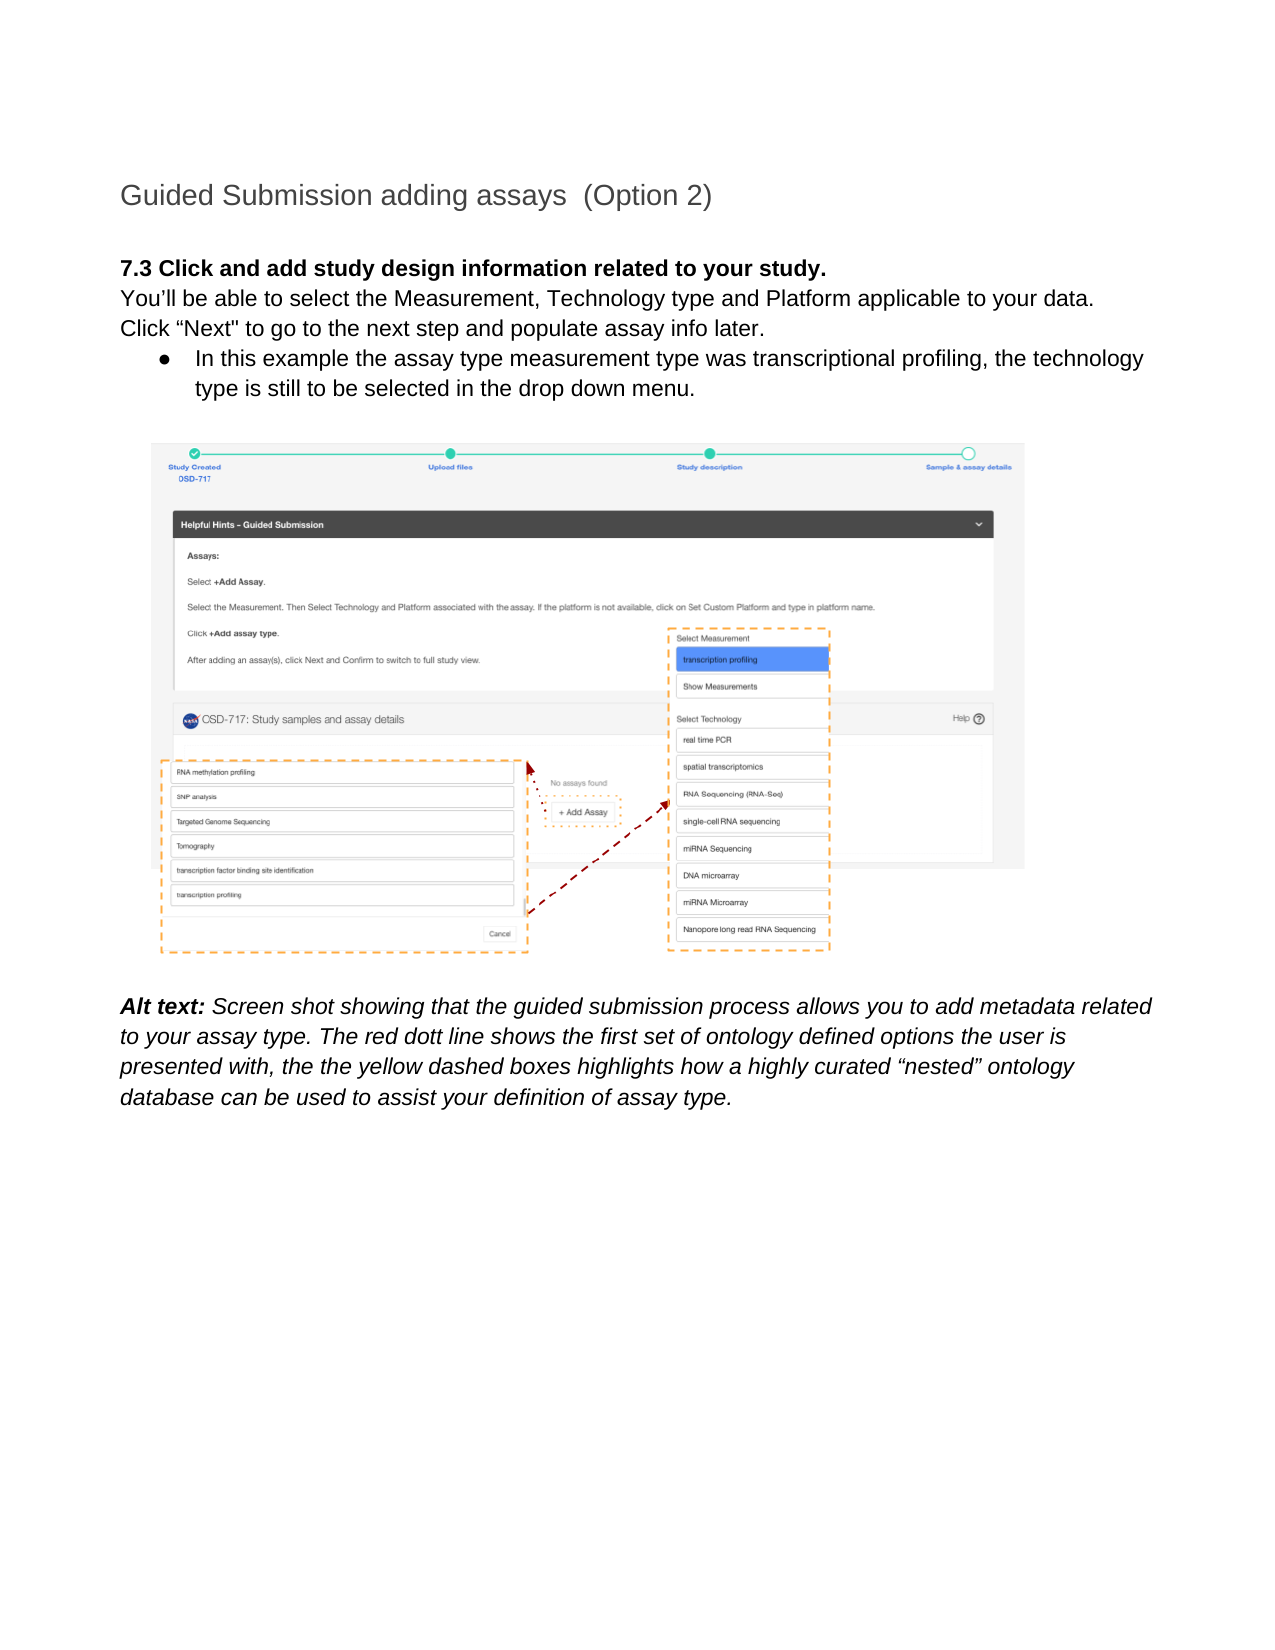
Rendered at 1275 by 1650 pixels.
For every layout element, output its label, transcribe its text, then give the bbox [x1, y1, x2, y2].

text Click “Next" to go to the next step and populate assay info later. [120, 315, 1155, 341]
subtitle Guided Submission adding assays (Option 2) [120, 177, 1155, 211]
text You’ll be able to select the Measurement, Technology type and Platform applicable to your data. [120, 285, 1155, 311]
text Alt text: Screen shot showing that the guided submission process allows you to add metadata related to your assay type. The red dott line shows the first set of ontology defined options the user is presented with, the the yellow dashed boxes highlights how a highly curated “nested” ontology database can be used to assist your definition of assay type. [120, 993, 1155, 1110]
text 7.3 Click and add study design information related to your study. [120, 254, 1155, 281]
list In this example the assay type measurement type was transcriptional profiling, the technology type is still to be selected in the drop down menu. [157, 345, 1155, 402]
picture [120, 435, 1049, 959]
